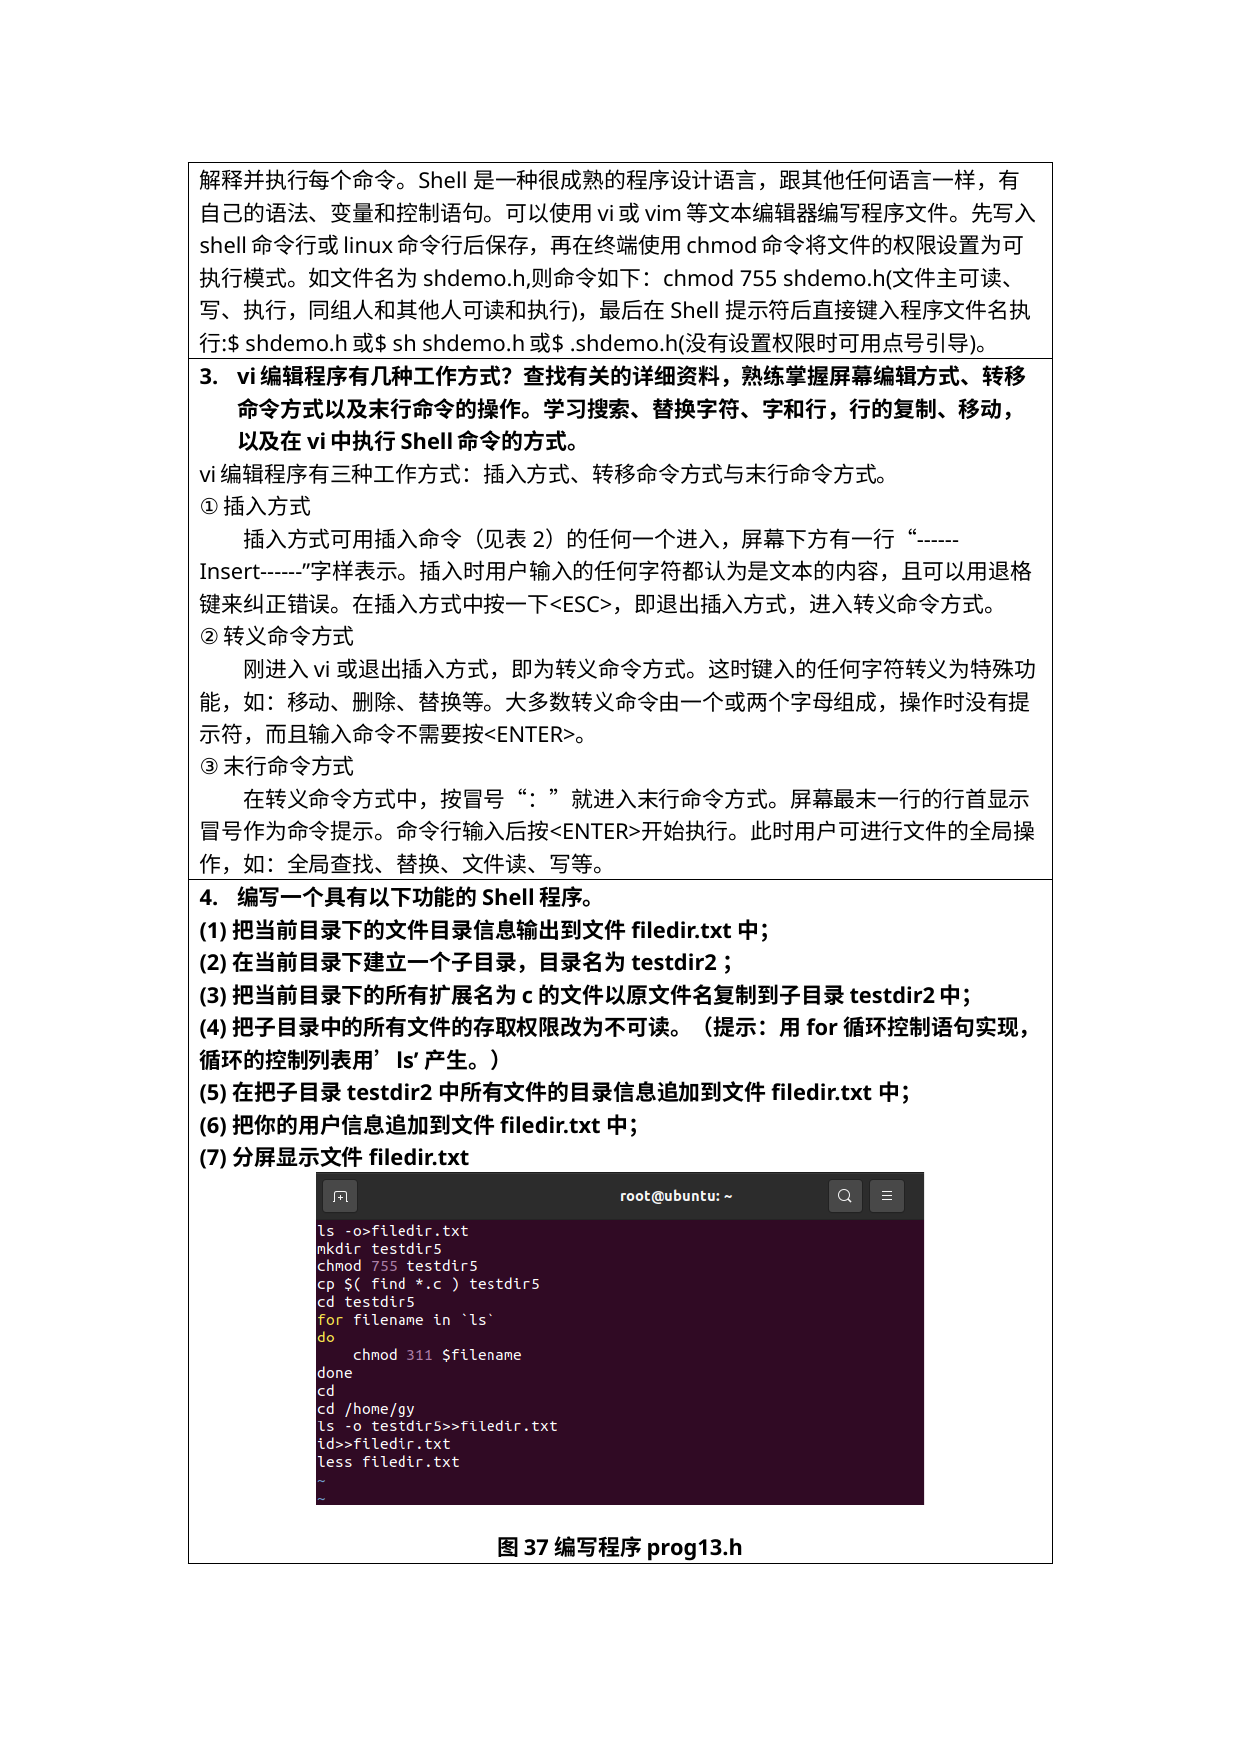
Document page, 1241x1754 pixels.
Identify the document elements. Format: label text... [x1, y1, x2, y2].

table_cell vi编辑程序有几种工作方式？查找有关的详细资料，熟练掌握屏幕编辑方式、转移命令方式以及末行命令的操作。学习搜索、替换字符、字和行，行的复制、移动，以及在vi中执行Shell命令的方式。 vi编辑程序有三种工作方式：插入方式、转移命令方式与末行命令方式。 ①插入方式 插入方式可用插入命令（见表 2）的任何一个进入，屏幕下方有一行“------Insert------”字样表示。插入时用户输入的任何字符都认为是文本的内容，且可以用退格键来纠正错误。在插入方式中按一下<ESC>，即退出插入方式，进入转义命令方式。 ②转义命令方式 刚进入 vi 或退出插入方式，即为转义命令方式。这时键入的任何字符转义为特殊功能，如：移动、删除、替换等。大多数转义命令由一个或两个字母组成，操作时没有提示符，而且输入命令不需要按<ENTER>。 ③末行命令方式 在转义命令方式中，按冒号“：”就进入末行命令方式。屏幕最末一行的行首显示冒号作为命令提示。命令行输入后按<ENTER>开始执行。此时用户可进行文件的全局操作，如：全局查找、替换、文件读、写等。 [189, 359, 1052, 879]
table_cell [189, 163, 1052, 358]
picture [316, 1172, 925, 1505]
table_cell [189, 880, 1052, 1563]
